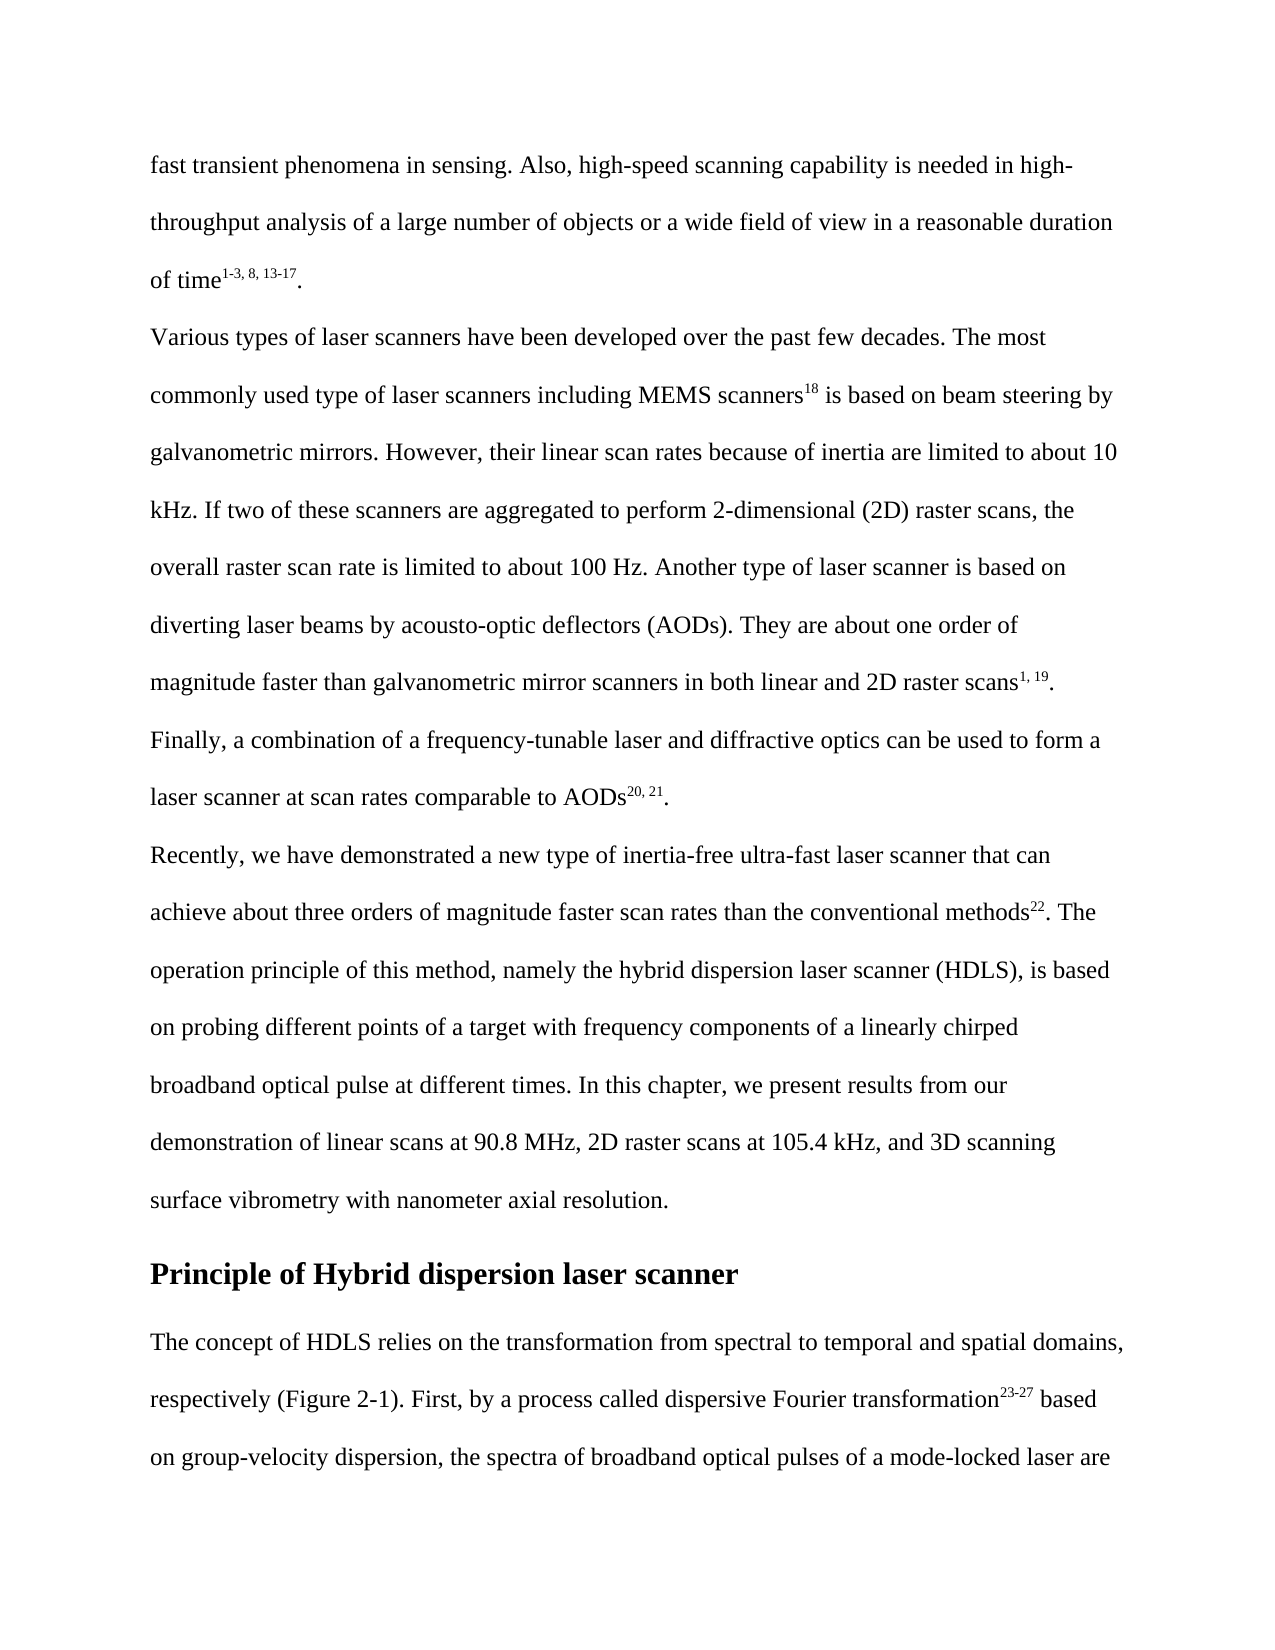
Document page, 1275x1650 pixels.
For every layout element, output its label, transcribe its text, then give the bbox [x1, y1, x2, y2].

text Various types of laser scanners have been developed over the past few decades. The most commonly used type of laser scanners including MEMS scanners18 is based on beam steering by galvanometric mirrors. However, their linear scan rates because of inertia are limited to about 10 kHz. If two of these scanners are aggregated to perform 2-dimensional (2D) raster scans, the overall raster scan rate is limited to about 100 Hz. Another type of laser scanner is based on diverting laser beams by acousto-optic deflectors (AODs). They are about one order of magnitude faster than galvanometric mirror scanners in both linear and 2D raster scans1, 19. Finally, a combination of a frequency-tunable laser and diffractive optics can be used to form a laser scanner at scan rates comparable to AODs20, 21. [150, 322, 1125, 811]
subtitle Principle of Hybrid dispersion laser scanner [150, 1255, 1125, 1291]
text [150, 150, 1125, 294]
text Recently, we have demonstrated a new type of inertia-free ultra-fast laser scanner that can achieve about three orders of magnitude faster scan rates than the conventional methods22. The operation principle of this method, namely the hybrid dispersion laser scanner (HDLS), is based on probing different points of a target with frequency components of a linearly chirped broadband optical pulse at different times. In this chapter, we present results from our demonstration of linear scans at 90.8 MHz, 2D raster scans at 105.4 kHz, and 3D scanning surface vibrometry with nanometer axial resolution. [150, 840, 1125, 1214]
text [150, 1327, 1125, 1471]
